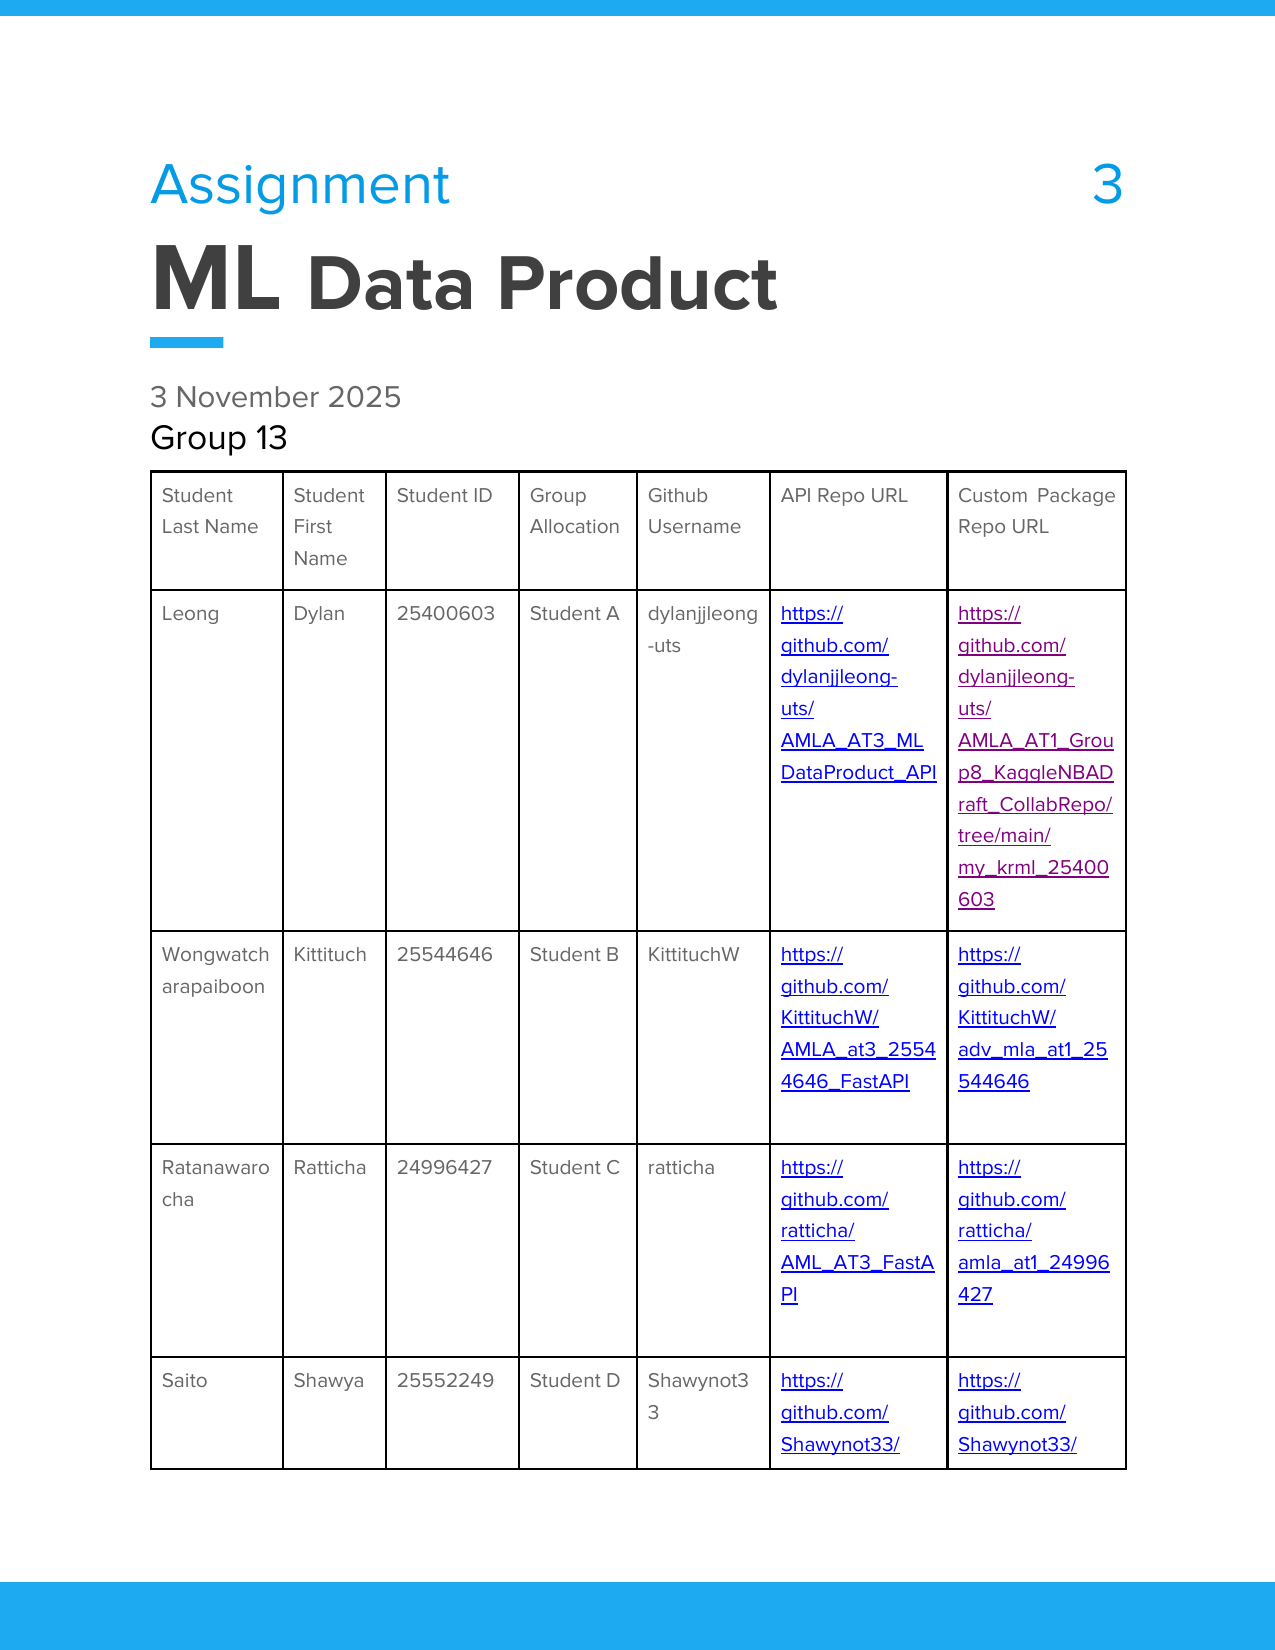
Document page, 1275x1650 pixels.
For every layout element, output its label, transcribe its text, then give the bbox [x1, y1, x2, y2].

table_cell ratticha [638, 1145, 769, 1356]
title Assignment 3 ML Data Product [150, 150, 1125, 338]
table_cell Ratanawarocha [152, 1145, 282, 1356]
text 3 November 2025 [150, 378, 1125, 416]
picture [0, 1582, 1275, 1650]
table_cell Wongwatcharapaiboon [152, 932, 282, 1143]
table_cell 24996427 [387, 1145, 518, 1356]
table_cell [949, 1358, 1125, 1468]
table_cell Leong [152, 591, 282, 929]
table_cell 25544646 [387, 932, 518, 1143]
text Group 13 [150, 416, 1125, 459]
table_header Github Username [638, 473, 769, 589]
table_cell Ratticha [284, 1145, 385, 1356]
table_cell Student D [520, 1358, 636, 1468]
table_header Student ID [387, 473, 518, 589]
table_header Student First Name [284, 473, 385, 589]
table_header Student Last Name [152, 473, 282, 589]
picture [0, 0, 1275, 16]
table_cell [771, 1358, 946, 1468]
table_cell Dylan [284, 591, 385, 929]
table_cell https://github.com/ratticha/amla_at1_24996427 [949, 1145, 1125, 1356]
table_cell Kittituch [284, 932, 385, 1143]
table_cell Student C [520, 1145, 636, 1356]
picture [150, 337, 224, 348]
table_cell 25552249 [387, 1358, 518, 1468]
table_cell KittituchW [638, 932, 769, 1143]
table_cell Shawya [284, 1358, 385, 1468]
table_cell https://github.com/dylanjjleong-uts/AMLA_AT1_Group8_KaggleNBADraft_CollabRepo/tree/main/my_krml_25400603 [949, 591, 1125, 929]
table_cell https://github.com/KittituchW/adv_mla_at1_25544646 [949, 932, 1125, 1143]
table_header Custom Package Repo URL [949, 473, 1125, 589]
table_cell Saito [152, 1358, 282, 1468]
table_cell Shawynot33 [638, 1358, 769, 1468]
table_cell https://github.com/KittituchW/AMLA_at3_25544646_FastAPI [771, 932, 946, 1143]
table_cell https://github.com/dylanjjleong-uts/AMLA_AT3_MLDataProduct_API [771, 591, 946, 929]
table_header API Repo URL [771, 473, 946, 589]
table_cell https://github.com/ratticha/AML_AT3_FastAPI [771, 1145, 946, 1356]
table_header Group Allocation [520, 473, 636, 589]
table_cell 25400603 [387, 591, 518, 929]
table_cell dylanjjleong-uts [638, 591, 769, 929]
table_cell Student A [520, 591, 636, 929]
table_cell Student B [520, 932, 636, 1143]
